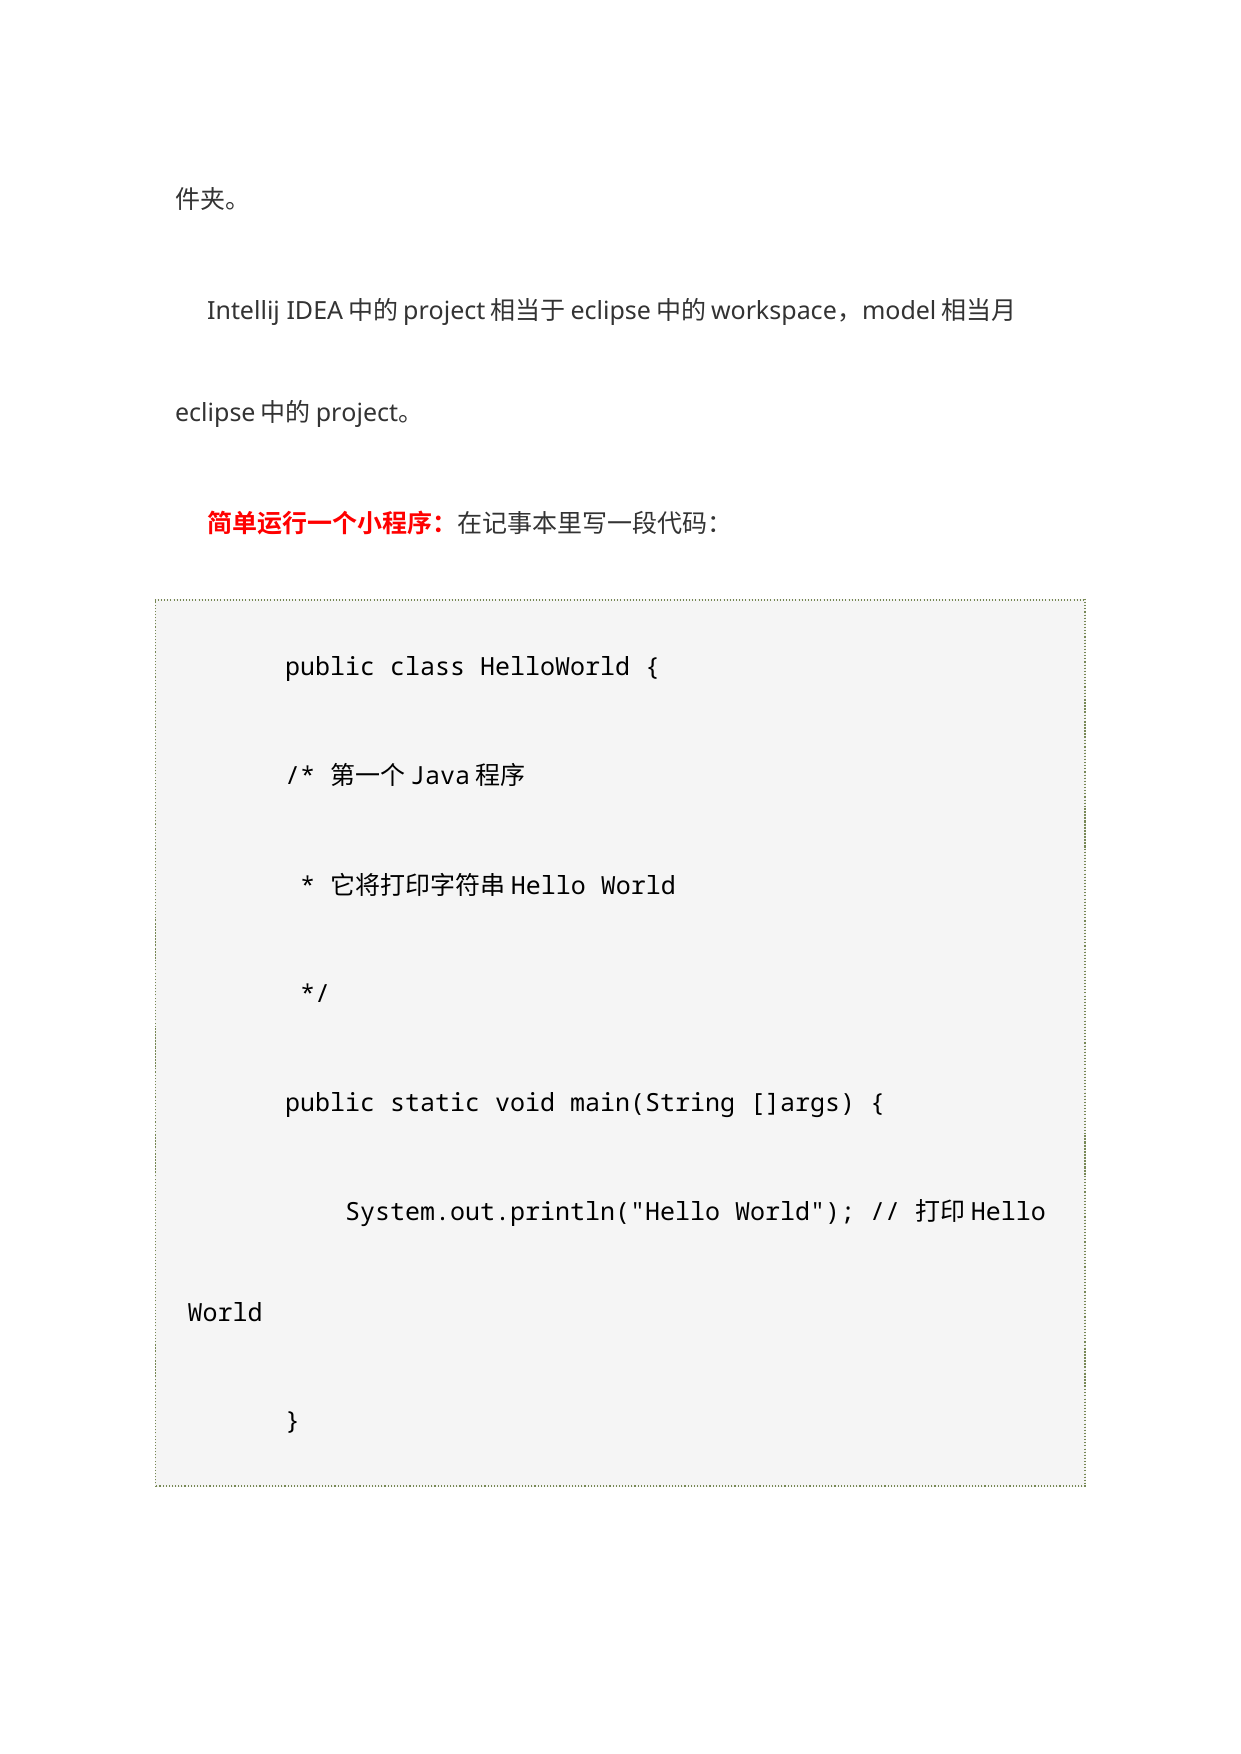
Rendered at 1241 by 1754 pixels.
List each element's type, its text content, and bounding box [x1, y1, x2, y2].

text Intellij IDEA中的project相当于eclipse中的workspace，model相当月eclipse中的project。 [175, 275, 1053, 445]
text */ [155, 926, 1086, 1027]
text System.out.println("Hello World"); // 打印 Hello World [155, 1143, 1086, 1345]
text 简单运行一个小程序：在记事本里写一段代码： [175, 488, 1053, 556]
text /* 第一个Java程序 [155, 707, 1086, 808]
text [175, 164, 1053, 232]
text } [155, 1353, 1086, 1487]
text public static void main(String []args) { [155, 1034, 1086, 1135]
text public class HelloWorld { [155, 599, 1086, 699]
text * 它将打印字符串 Hello World [155, 817, 1086, 917]
